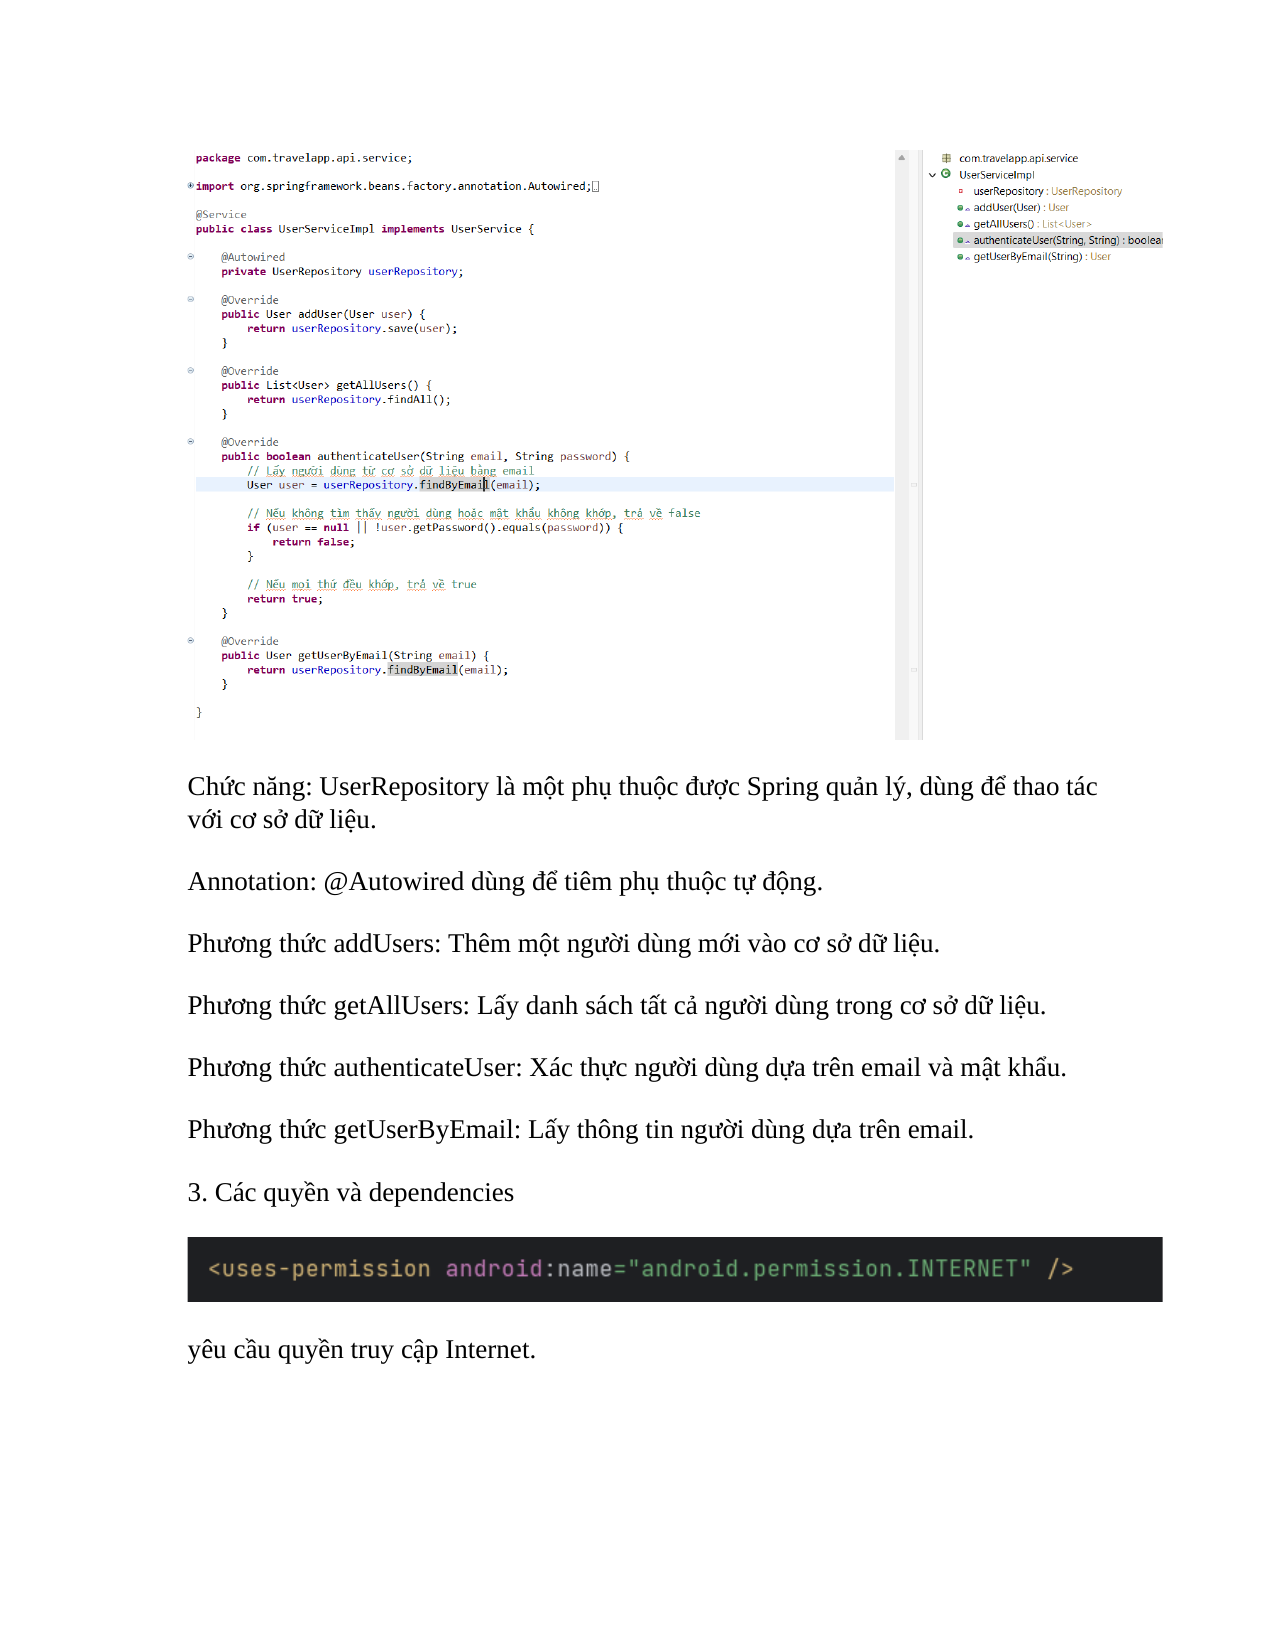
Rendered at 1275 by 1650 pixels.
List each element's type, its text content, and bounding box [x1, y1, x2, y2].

text Phương thức getUserByEmail: Lấy thông tin người dùng dựa trên email. [187, 1113, 1125, 1145]
text 3. Các quyền và dependencies [187, 1176, 1125, 1207]
text Annotation: @Autowired dùng để tiêm phụ thuộc tự động. [187, 865, 1125, 896]
text Phương thức authenticateUser: Xác thực người dùng dựa trên email và mật khẩu. [187, 1051, 1125, 1083]
picture [187, 1237, 1163, 1302]
text Phương thức getAllUsers: Lấy danh sách tất cả người dùng trong cơ sở dữ liệu. [187, 989, 1125, 1021]
text yêu cầu quyền truy cập Internet. [187, 1333, 1125, 1364]
text Chức năng: UserRepository là một phụ thuộc được Spring quản lý, dùng để thao tác với cơ sở dữ liệu. [187, 770, 1125, 834]
text Phương thức addUsers: Thêm một người dùng mới vào cơ sở dữ liệu. [187, 927, 1125, 958]
picture [187, 150, 1163, 740]
